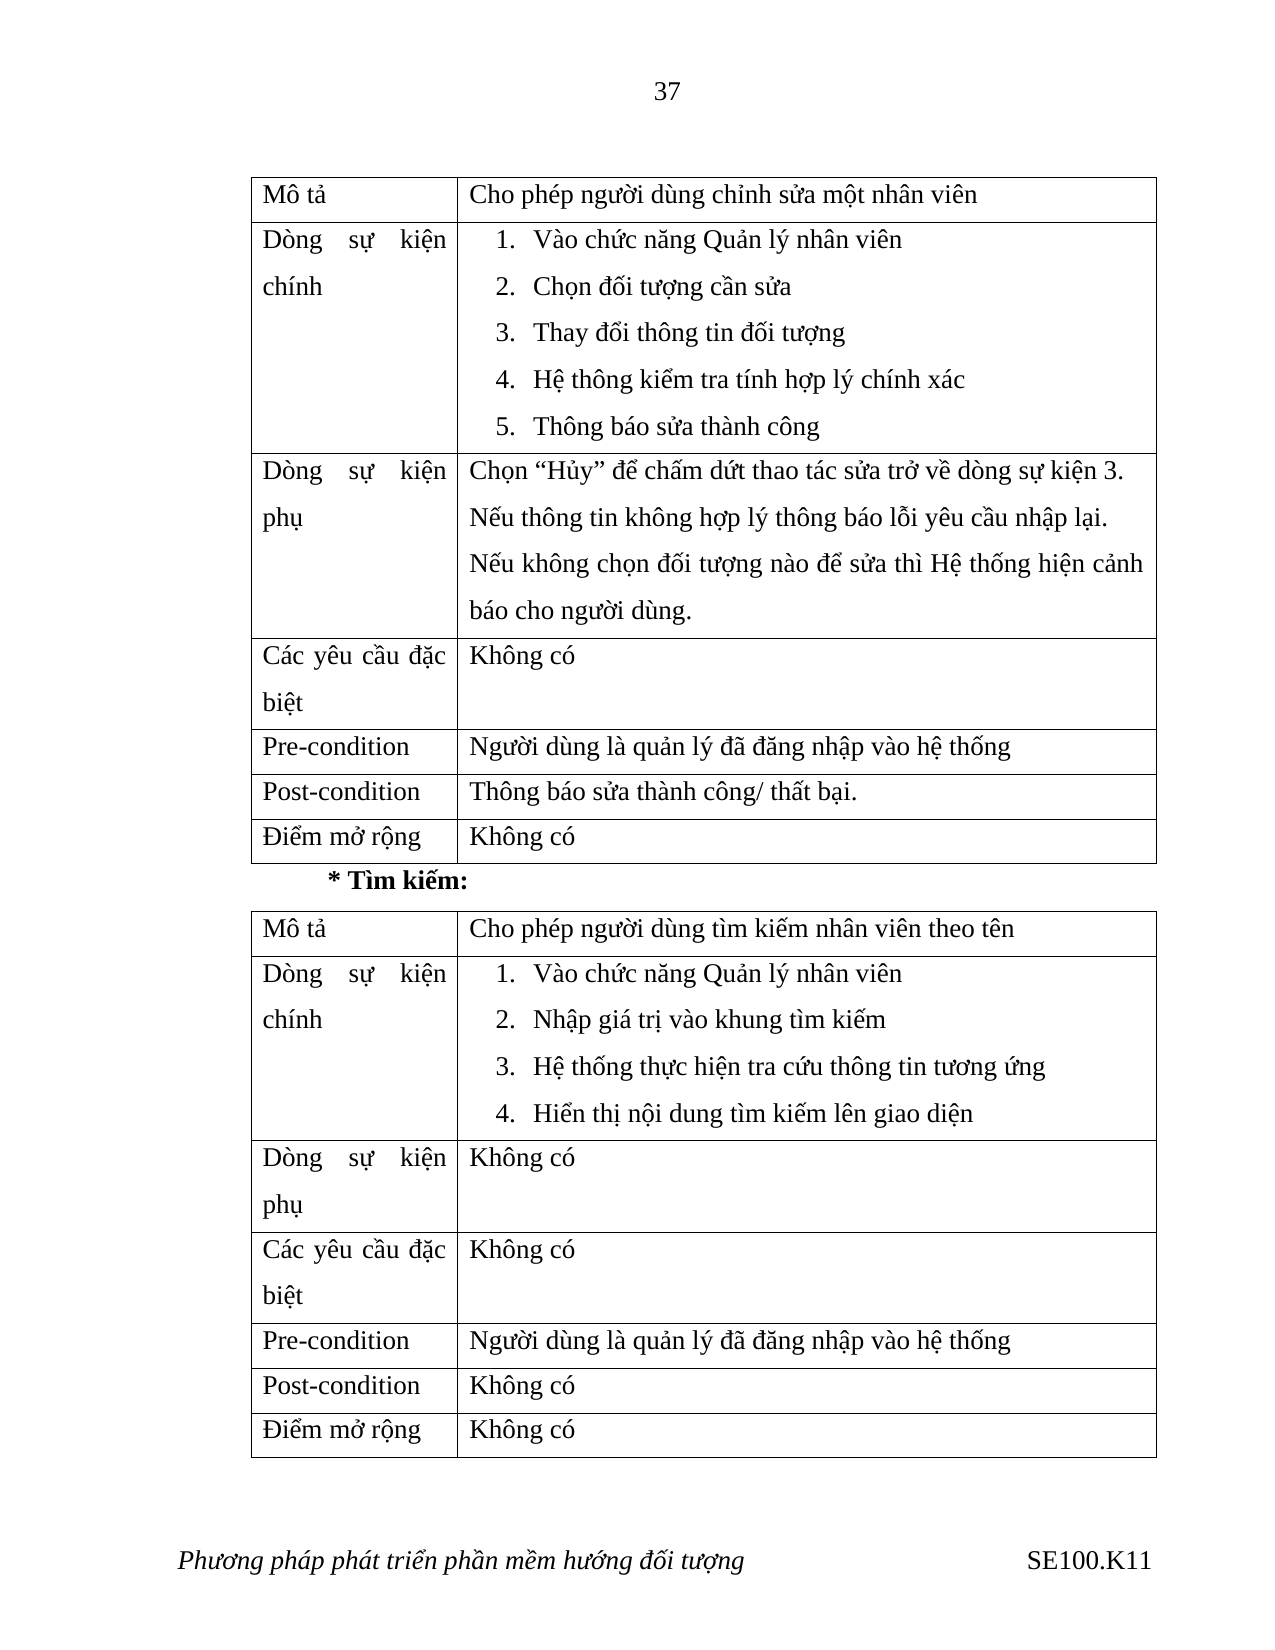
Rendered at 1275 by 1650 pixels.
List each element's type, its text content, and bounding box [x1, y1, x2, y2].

table_header Mô tả [252, 178, 457, 222]
table_cell Không có [458, 1369, 1156, 1412]
table_cell Không có [458, 1233, 1156, 1323]
table_cell Không có [458, 820, 1156, 863]
table_cell Người dùng là quản lý đã đăng nhập vào hệ thống [458, 1324, 1156, 1368]
table_cell Vào chức năng Quản lý nhân viên Chọn đối tượng cần sửa Thay đổi thông tin đối tượng Hệ thông kiểm tra tính hợp lý chính xác Thông báo sửa thành công [458, 223, 1156, 453]
table_cell Các yêu cầu đặc biệt [252, 639, 457, 729]
table_header Cho phép người dùng tìm kiếm nhân viên theo tên [458, 912, 1156, 956]
table_cell Post-condition [252, 775, 457, 819]
table_cell Post-condition [252, 1369, 457, 1412]
table_header Mô tả [252, 912, 457, 956]
table_cell Người dùng là quản lý đã đăng nhập vào hệ thống [458, 730, 1156, 774]
table_cell Pre-condition [252, 730, 457, 774]
table_header Cho phép người dùng chỉnh sửa một nhân viên [458, 178, 1156, 222]
table_cell Chọn “Hủy” để chấm dứt thao tác sửa trở về dòng sự kiện 3. Nếu thông tin không hợp lý thông báo lỗi yêu cầu nhập lại. Nếu không chọn đối tượng nào để sửa thì Hệ thống hiện cảnh báo cho người dùng. [458, 454, 1156, 638]
table_cell Thông báo sửa thành công/ thất bại. [458, 775, 1156, 819]
table_cell Dòng sự kiện phụ [252, 454, 457, 638]
table_cell Không có [458, 639, 1156, 729]
text * Tìm kiếm: [252, 864, 1157, 896]
table_cell Các yêu cầu đặc biệt [252, 1233, 457, 1323]
table_cell Dòng sự kiện phụ [252, 1141, 457, 1232]
table_cell Không có [458, 1414, 1156, 1457]
table_cell Điểm mở rộng [252, 820, 457, 863]
table_cell Không có [458, 1141, 1156, 1232]
table_cell Vào chức năng Quản lý nhân viên Nhập giá trị vào khung tìm kiếm Hệ thống thực hiện tra cứu thông tin tương ứng Hiển thị nội dung tìm kiếm lên giao diện [458, 957, 1156, 1140]
table_cell Dòng sự kiện chính [252, 957, 457, 1140]
table_cell Điểm mở rộng [252, 1414, 457, 1457]
table_cell Dòng sự kiện chính [252, 223, 457, 453]
table_cell Pre-condition [252, 1324, 457, 1368]
